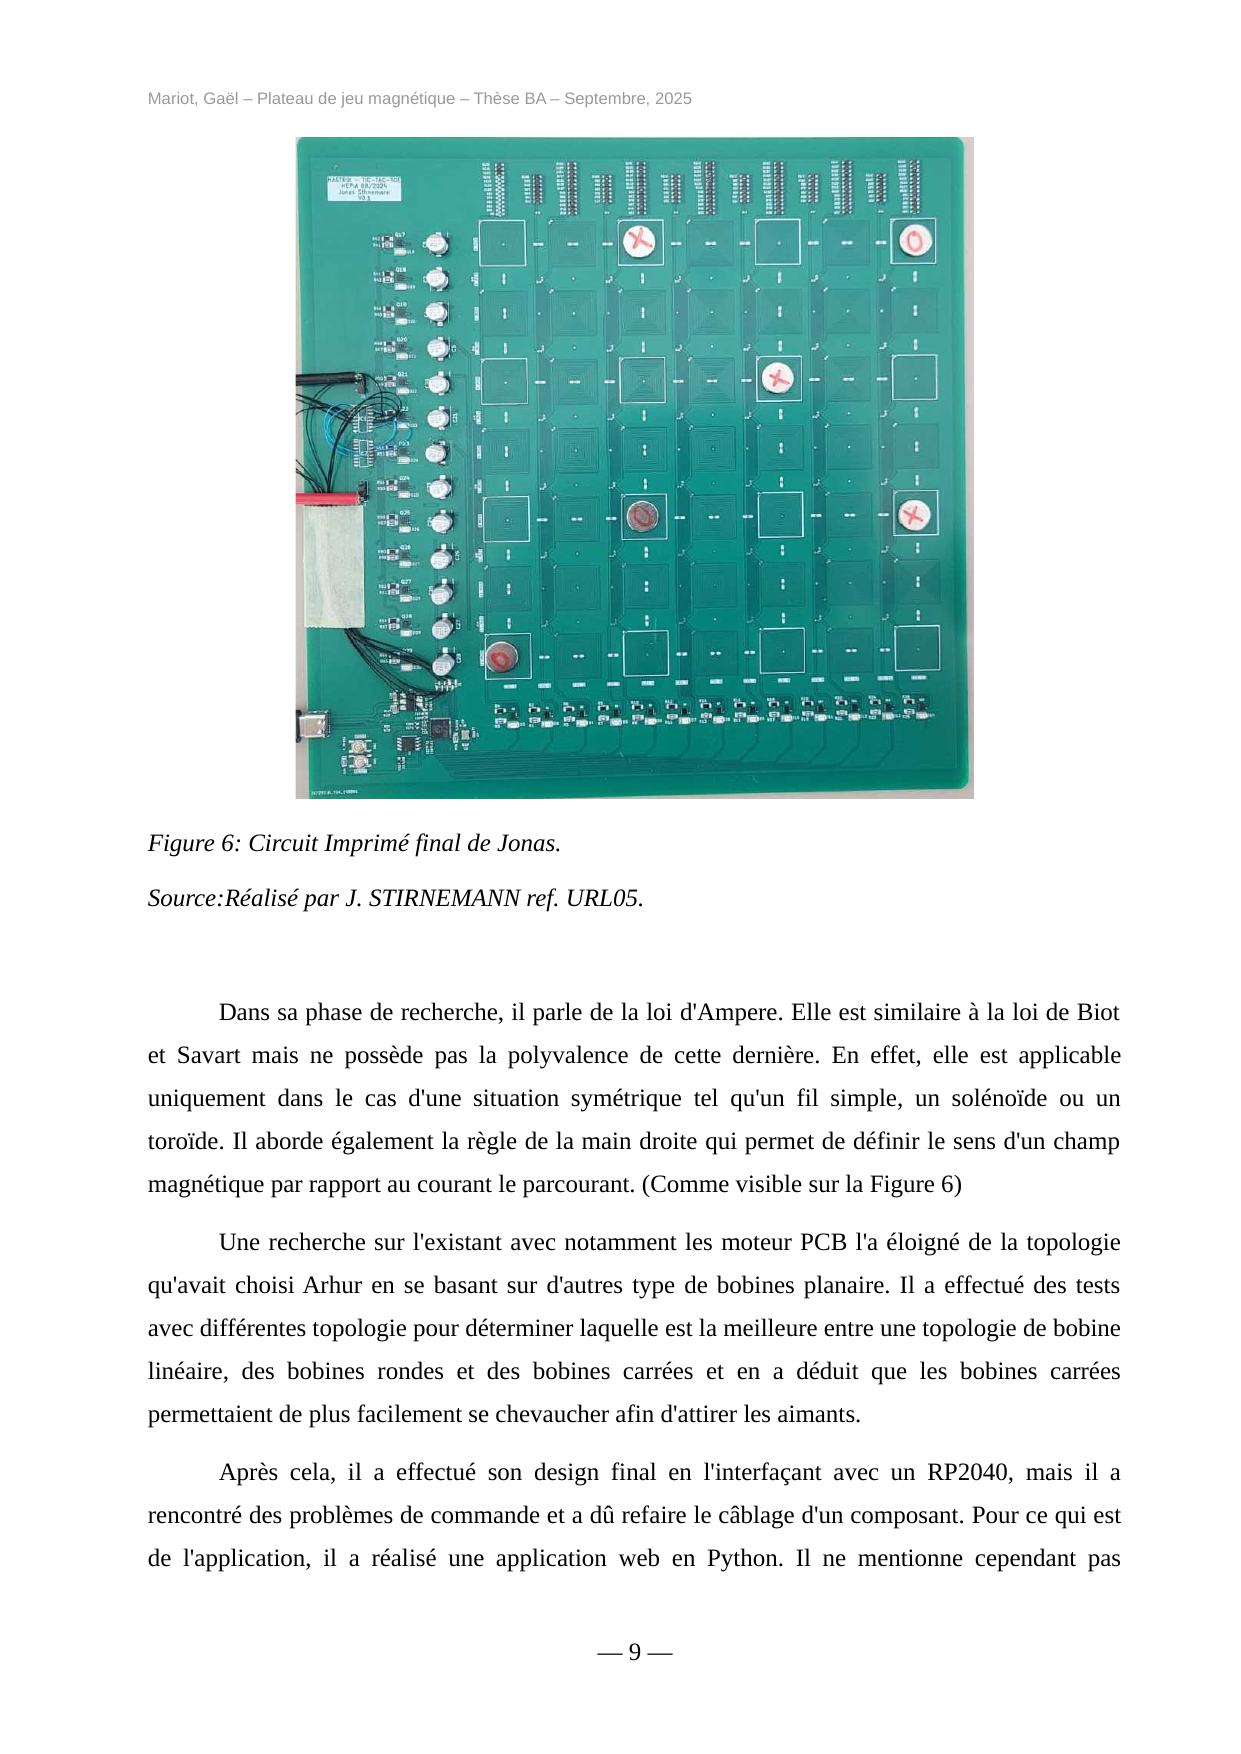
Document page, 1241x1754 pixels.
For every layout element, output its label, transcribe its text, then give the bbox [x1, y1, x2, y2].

text Figure 6: Circuit Imprimé final de Jonas. [148, 828, 1122, 857]
text Une recherche sur l'existant avec notamment les moteur PCB l'a éloigné de la topologie qu'avait choisi Arhur en se basant sur d'autres type de bobines planaire. Il a effectué des tests avec différentes topologie pour déterminer laquelle est la meilleure entre une topologie de bobine linéaire, des bobines rondes et des bobines carrées et en a déduit que les bobines carrées permettaient de plus facilement se chevaucher afin d'attirer les aimants. [148, 1227, 1122, 1428]
text Dans sa phase de recherche, il parle de la loi d'Ampere. Elle est similaire à la loi de Biot et Savart mais ne possède pas la polyvalence de cette dernière. En effet, elle est applicable uniquement dans le cas d'une situation symétrique tel qu'un fil simple, un solénoïde ou un toroïde. Il aborde également la règle de la main droite qui permet de définir le sens d'un champ magnétique par rapport au courant le parcourant. (Comme visible sur la Figure 6) [148, 997, 1122, 1198]
text Source:Réalisé par J. STIRNEMANN ref. URL05. [148, 883, 1122, 912]
picture [295, 137, 974, 799]
